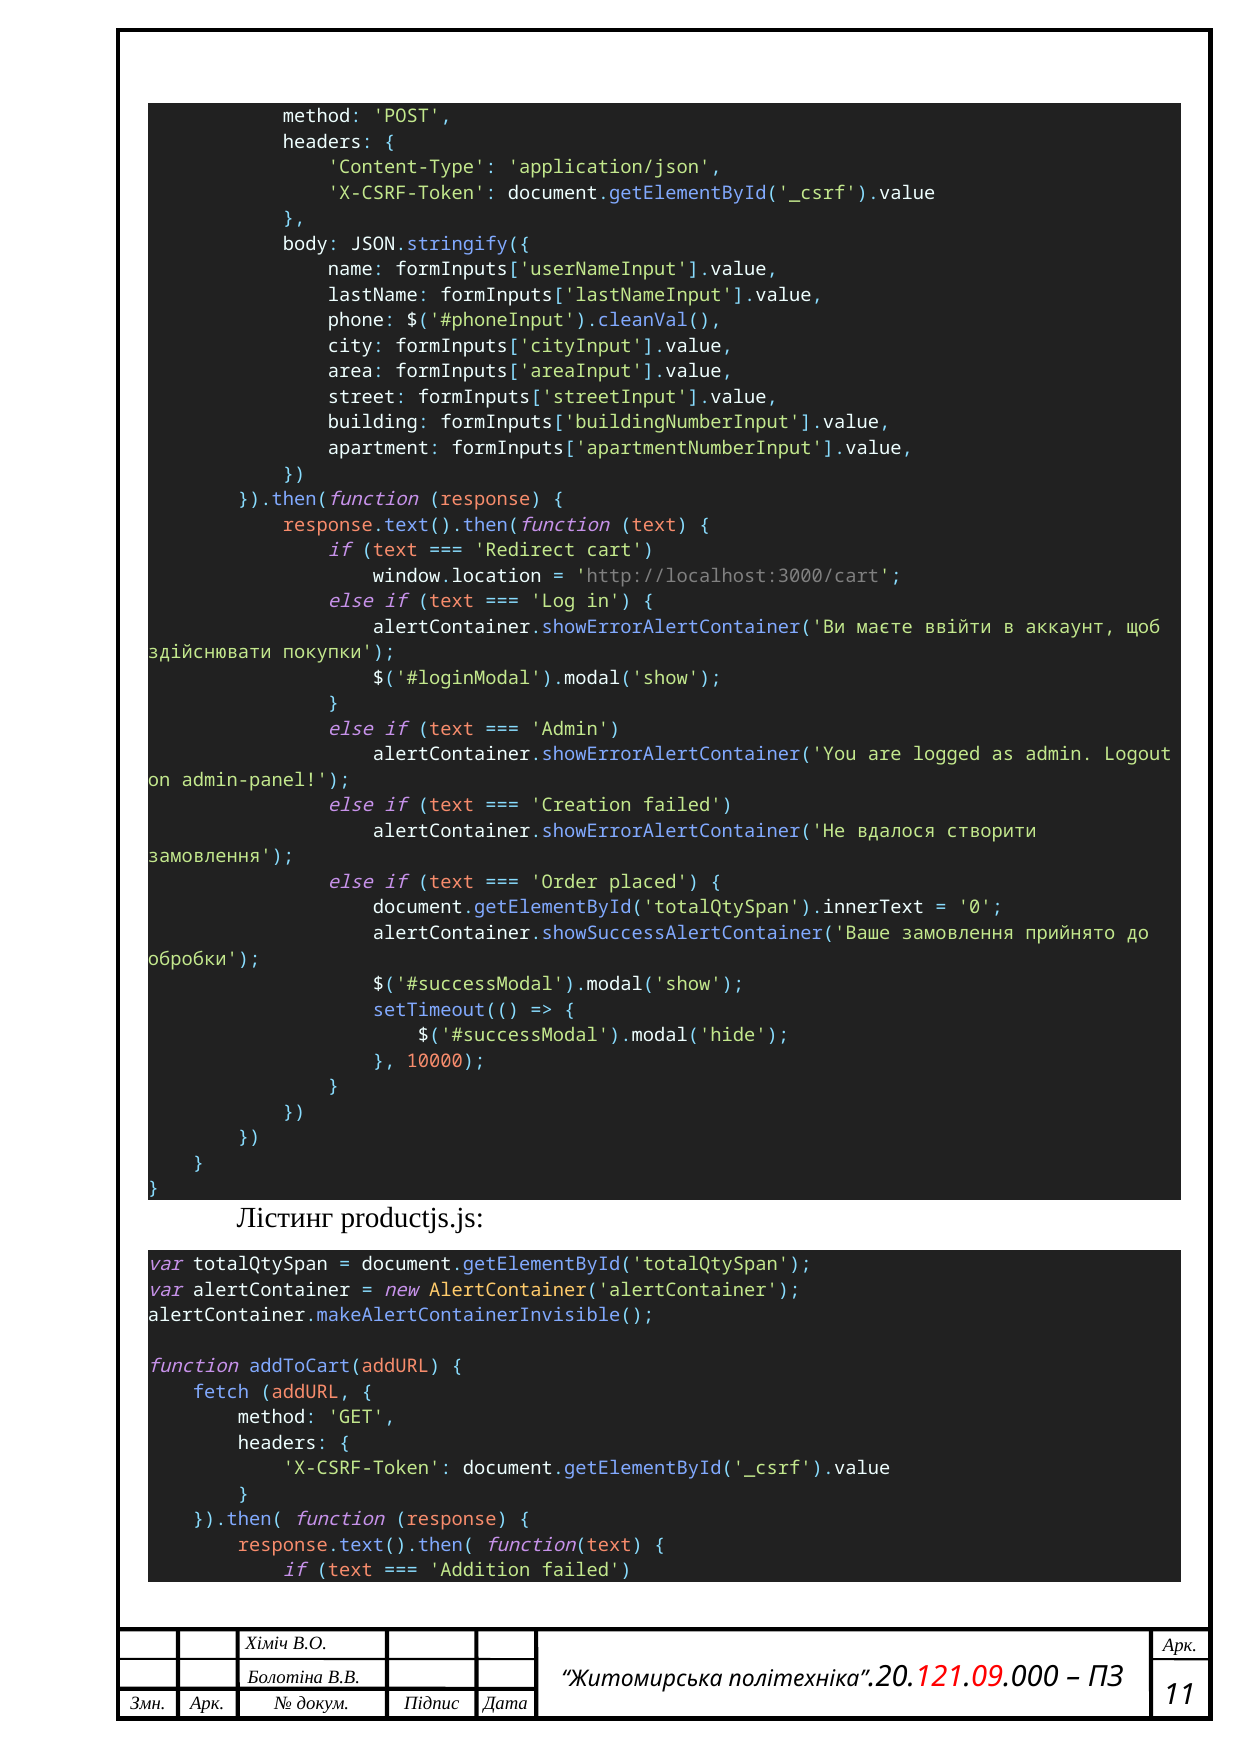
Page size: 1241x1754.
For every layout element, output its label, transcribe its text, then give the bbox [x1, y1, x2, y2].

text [148, 103, 1181, 1200]
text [148, 1250, 1181, 1582]
text Лістинг productjs.js: [148, 1200, 1181, 1233]
